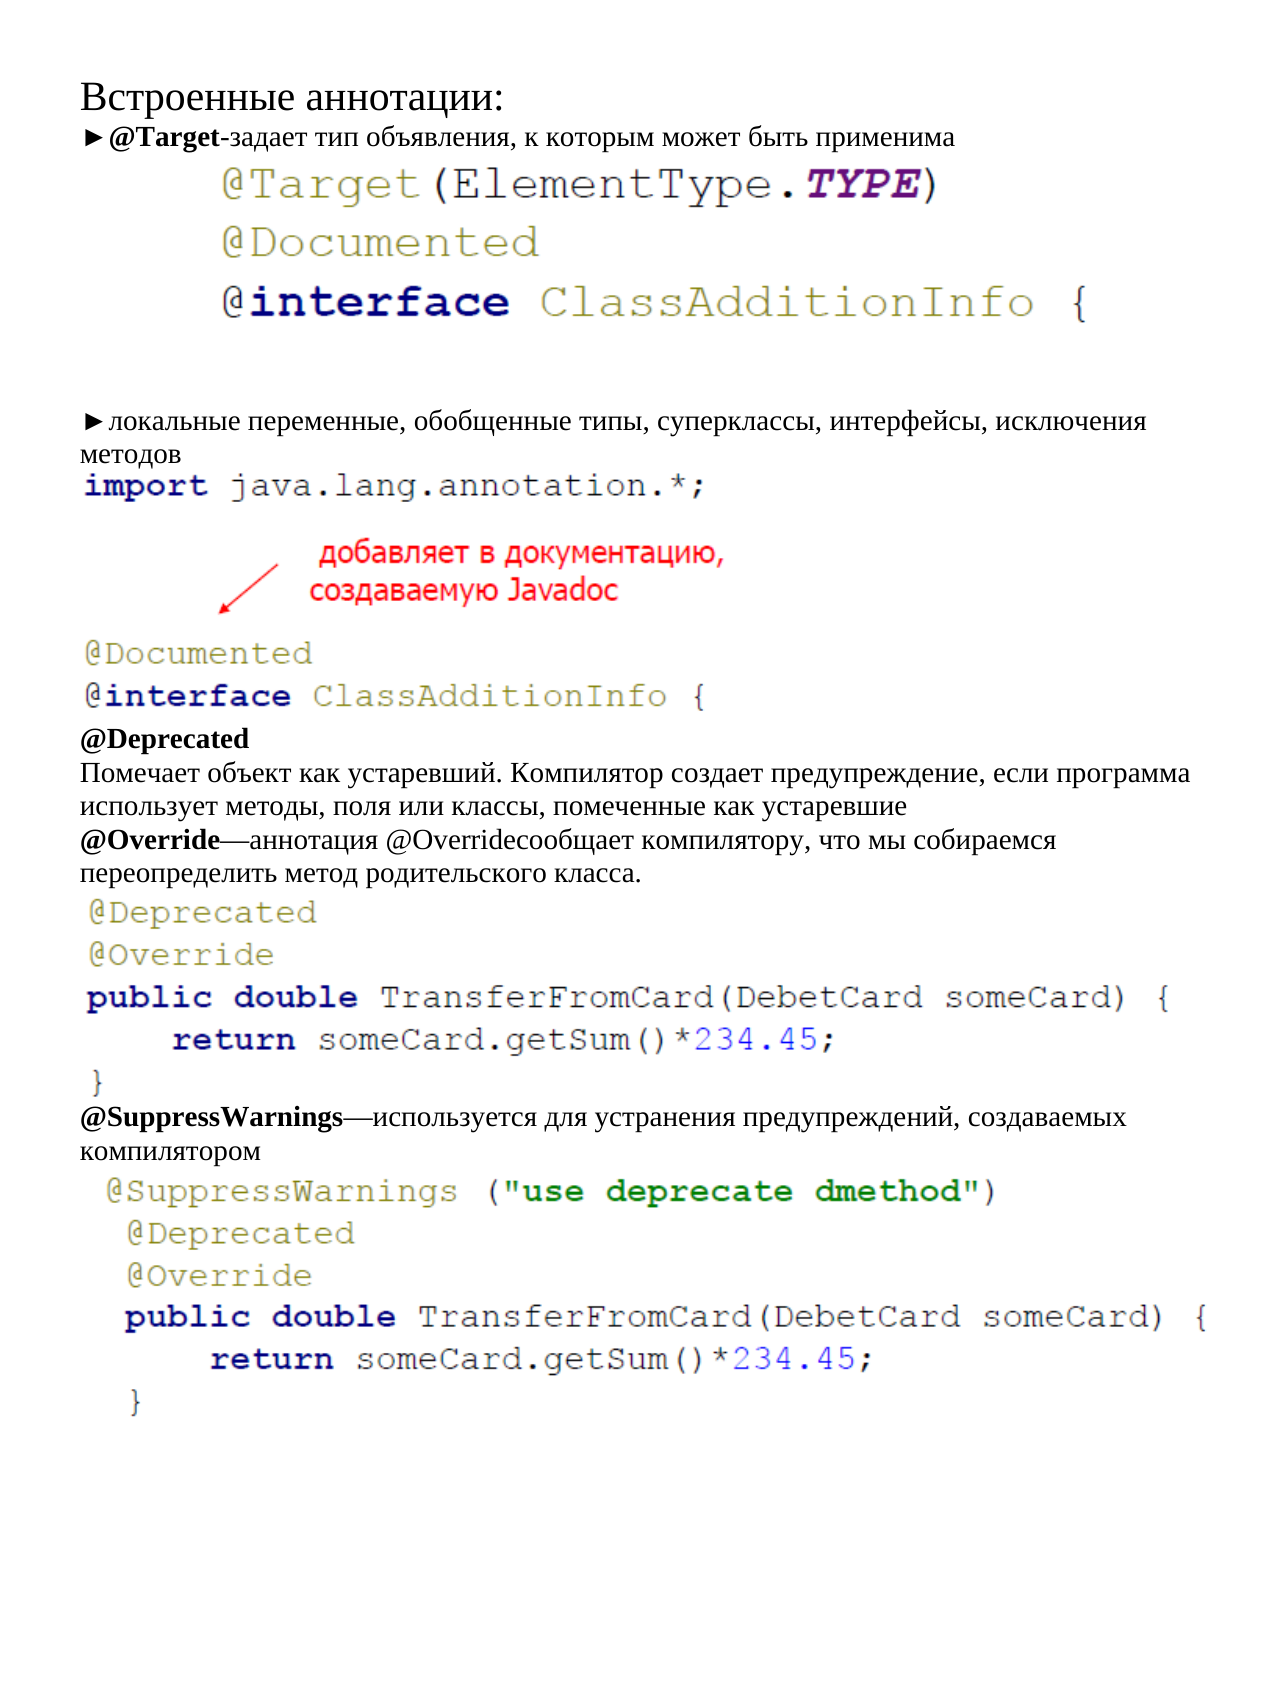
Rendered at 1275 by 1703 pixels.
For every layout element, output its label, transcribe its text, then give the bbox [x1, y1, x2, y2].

text ►@Target-задает тип объявления, к которым может быть применима [79, 119, 1252, 153]
text Встроенные аннотации: [79, 72, 1252, 119]
text ►локальные переменные, обобщенные типы, суперклассы, интерфейсы, исключения методов [79, 403, 1252, 470]
text Помечает объект как устаревший. Компилятор создает предупреждение, если программа использует методы, поля или классы, помеченные как устаревшие [79, 755, 1252, 822]
text @Override—аннотация @Overrideсообщает компилятору, что мы собираемся переопределить метод родительского класса. [79, 822, 1252, 889]
picture [79, 893, 1185, 1100]
text @Deprecated [79, 721, 1252, 755]
picture [101, 1171, 1230, 1421]
picture [218, 153, 1113, 332]
picture [79, 469, 728, 722]
